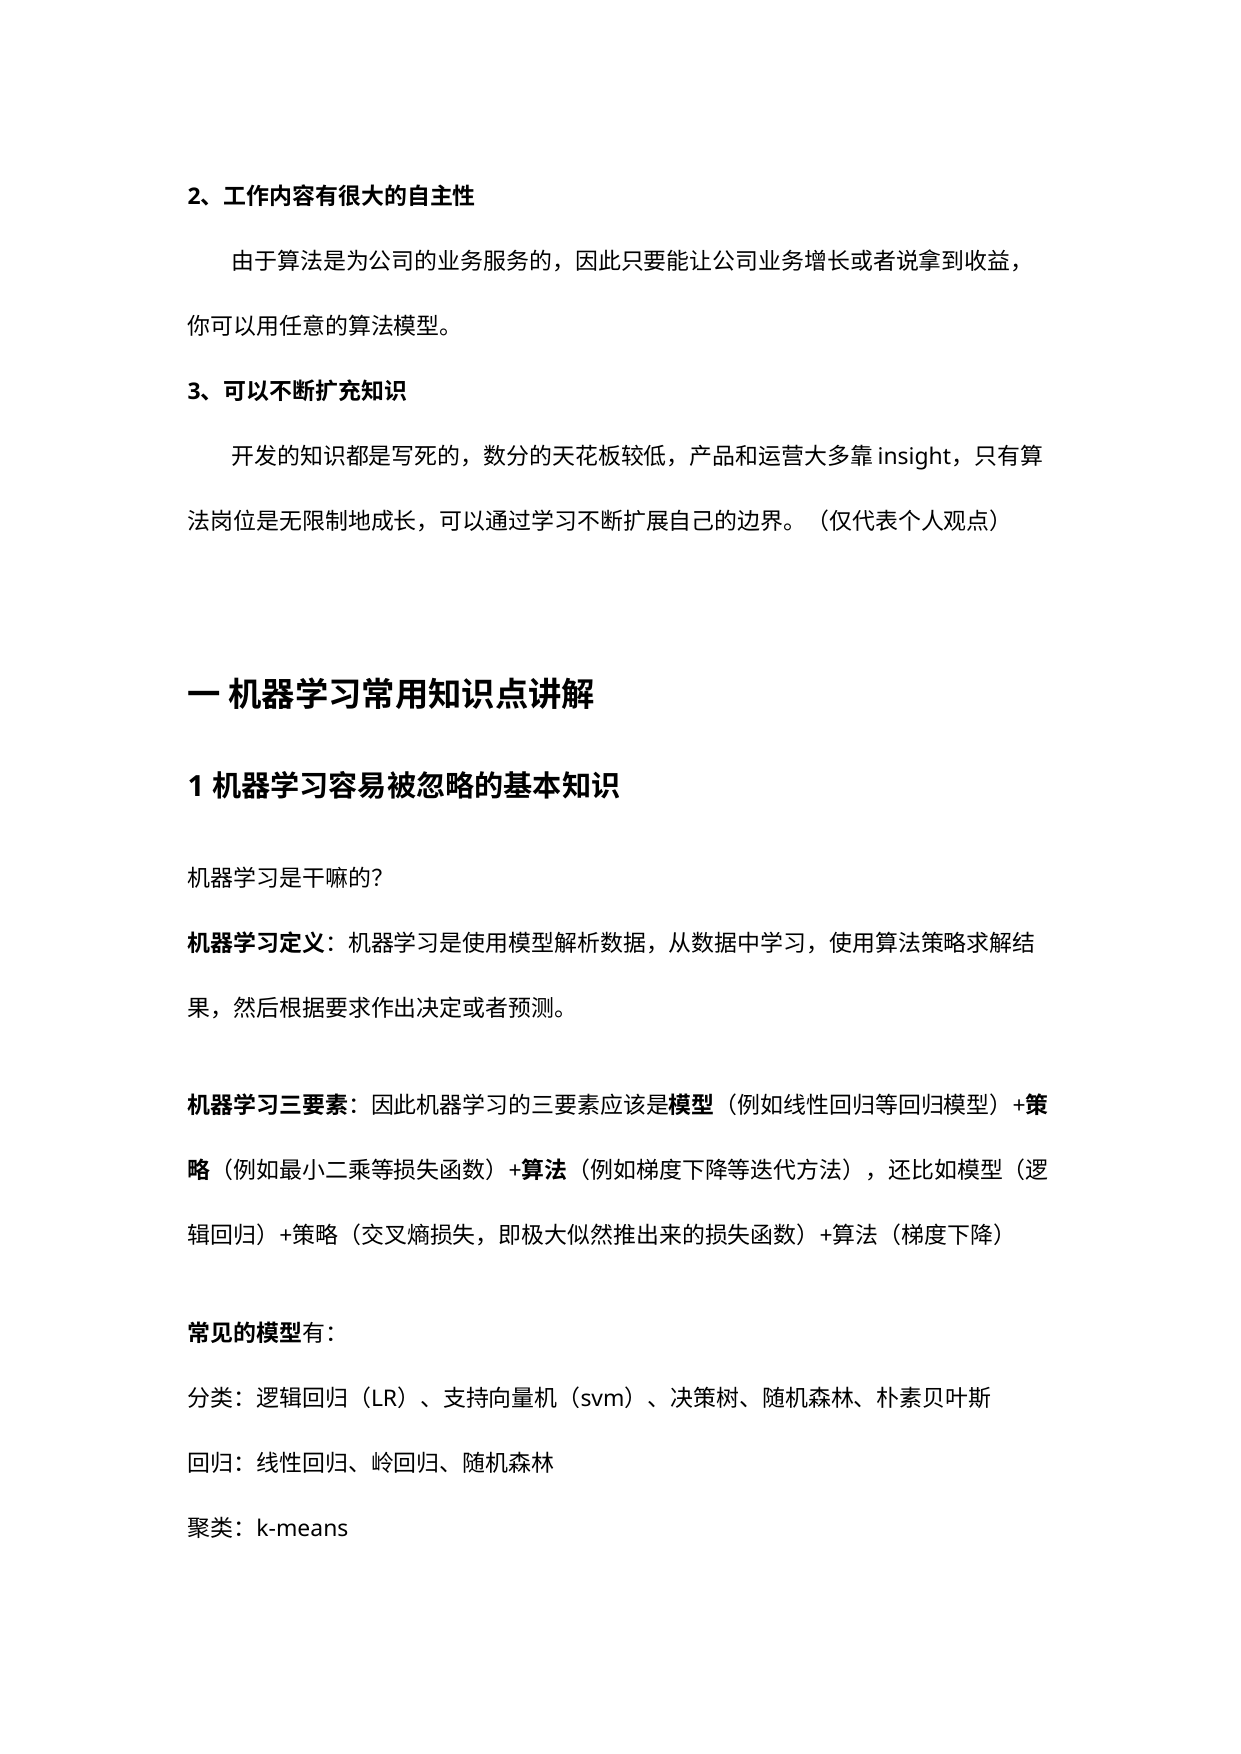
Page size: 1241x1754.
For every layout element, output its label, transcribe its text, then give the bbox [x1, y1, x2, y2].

text 聚类：k-means [187, 1494, 1053, 1559]
text 开发的知识都是写死的，数分的天花板较低，产品和运营大多靠insight，只有算法岗位是无限制地成长，可以通过学习不断扩展自己的边界。（仅代表个人观点） [187, 422, 1053, 552]
text 机器学习三要素：因此机器学习的三要素应该是模型（例如线性回归等回归模型）+策略（例如最小二乘等损失函数）+算法（例如梯度下降等迭代方法），还比如模型（逻辑回归）+策略（交叉熵损失，即极大似然推出来的损失函数）+算法（梯度下降） [187, 1071, 1053, 1266]
text 回归：线性回归、岭回归、随机森林 [187, 1429, 1053, 1494]
text 机器学习定义：机器学习是使用模型解析数据，从数据中学习，使用算法策略求解结果，然后根据要求作出决定或者预测。 [187, 909, 1053, 1039]
text 2、工作内容有很大的自主性 [187, 162, 1053, 227]
text 机器学习是干嘛的？ [187, 844, 1053, 909]
text 一 机器学习常用知识点讲解 [187, 659, 1053, 724]
text 常见的模型有： [187, 1299, 1053, 1364]
text 1 机器学习容易被忽略的基本知识 [187, 752, 1053, 817]
text 分类：逻辑回归（LR）、支持向量机（svm）、决策树、随机森林、朴素贝叶斯 [187, 1364, 1053, 1429]
text 由于算法是为公司的业务服务的，因此只要能让公司业务增长或者说拿到收益，你可以用任意的算法模型。 [187, 227, 1053, 357]
text 3、可以不断扩充知识 [187, 357, 1053, 422]
